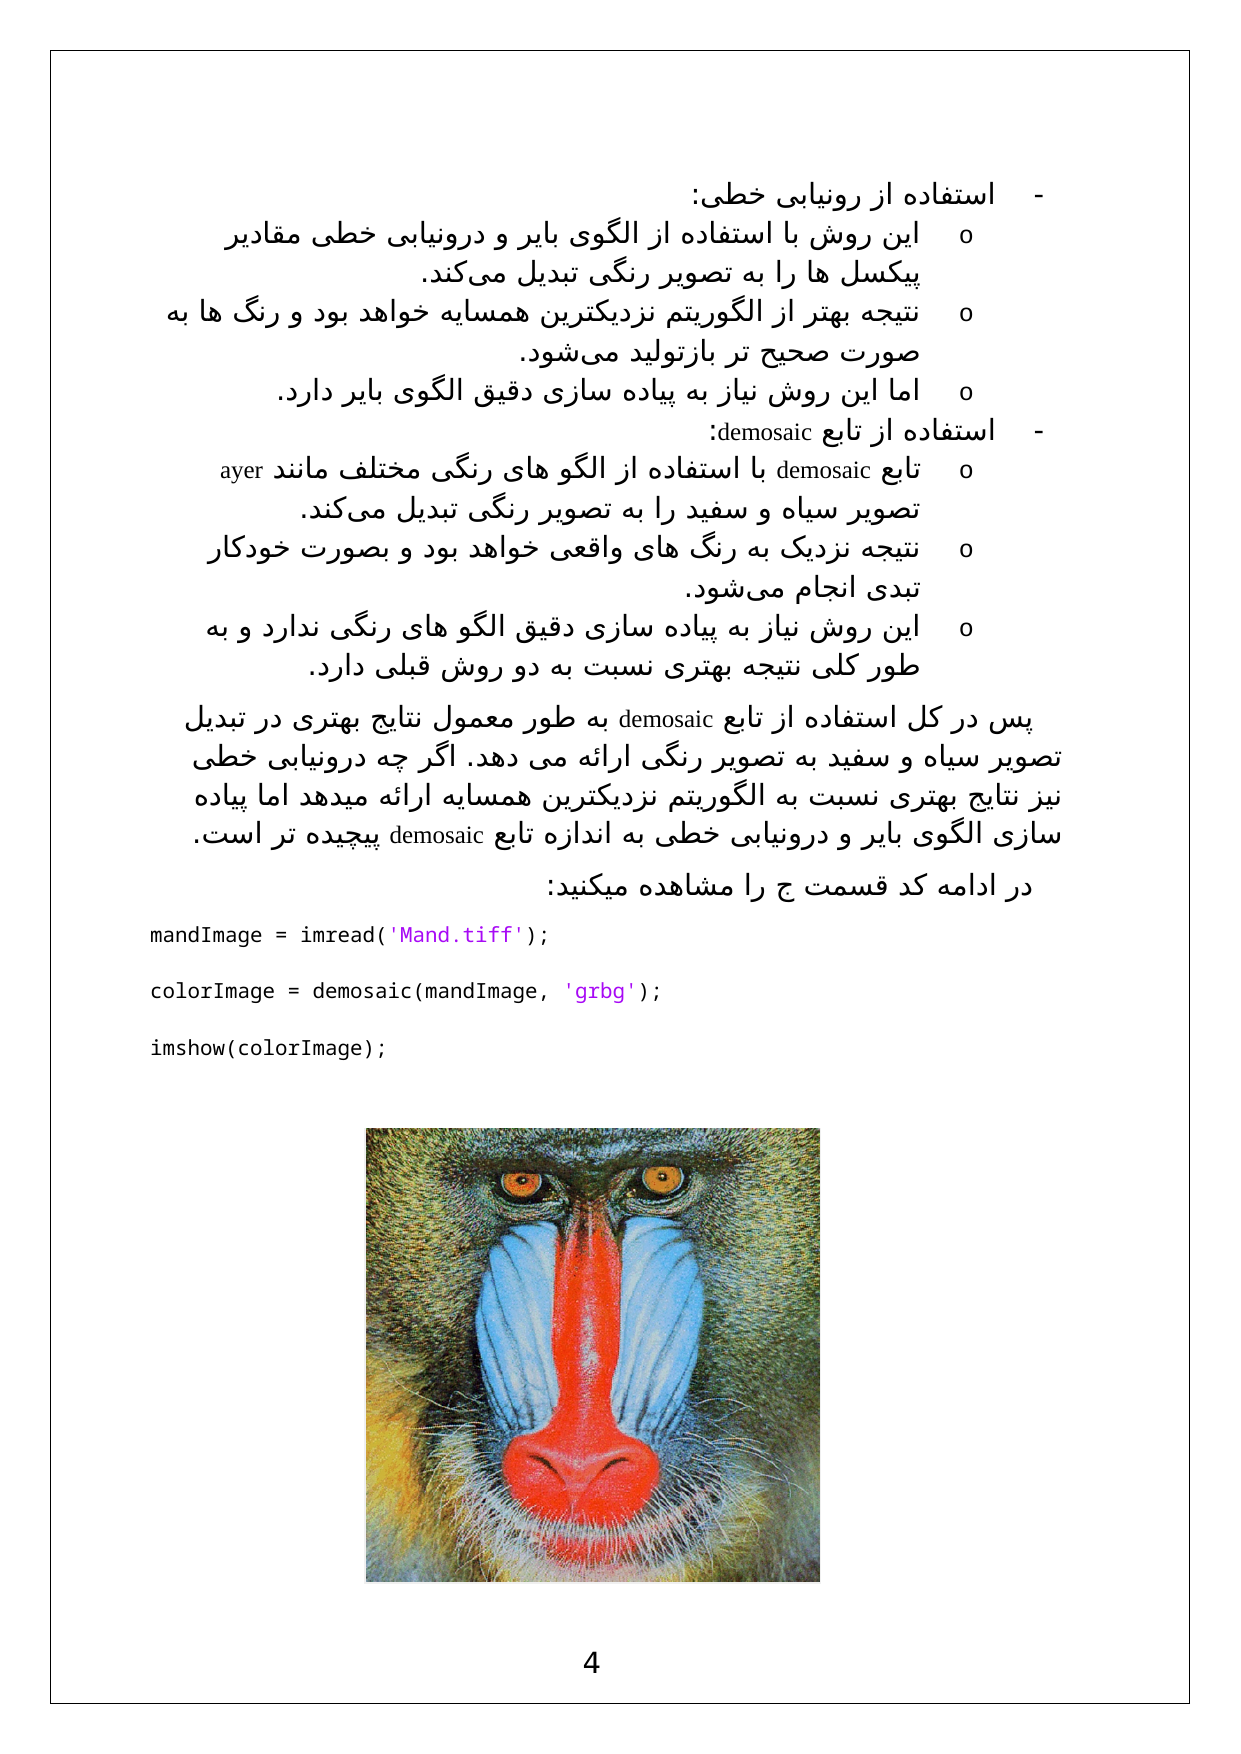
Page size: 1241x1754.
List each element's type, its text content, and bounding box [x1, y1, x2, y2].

text mandImage = imread('Mand.tiff'); [150, 920, 1063, 948]
list این روش نیاز به پیاده سازی دقیق الگو های رنگی ندارد و به طور کلی نتیجه بهتری نسبت به دو روش قبلی دارد. [150, 609, 958, 682]
list استفاده از تابع demosaic: [150, 413, 1033, 447]
list این روش با استفاده از الگوی بایر و درونیابی خطی مقادیر پیکسل ها را به تصویر رنگی تبدیل می‌کند. [150, 216, 958, 289]
list اما این روش نیاز به پیاده سازی دقیق الگوی بایر دارد. [150, 373, 958, 408]
list استفاده از رونیابی خطی: [150, 177, 1033, 211]
text imshow(colorImage); [150, 1033, 1063, 1062]
picture [364, 1128, 821, 1584]
list تابع demosaic با استفاده از الگو های رنگی مختلف مانند ayer تصویر سیاه و سفید را به تصویر رنگی تبدیل می‌کند. [150, 452, 958, 525]
text در ادامه کد قسمت ج را مشاهده میکنید: [150, 868, 1063, 902]
list نتیجه نزدیک به رنگ های واقعی خواهد بود و بصورت خودکار تبدی انجام می‌شود. [150, 530, 958, 604]
list نتیجه بهتر از الگوریتم نزدیکترین همسایه خواهد بود و رنگ ها به صورت صحیح تر بازتولید می‌شود. [150, 294, 958, 368]
text colorImage = demosaic(mandImage, 'grbg'); [150, 977, 1063, 1005]
text پس در کل استفاده از تابع demosaic به طور معمول نتایج بهتری در تبدیل تصویر سیاه و سفید به تصویر رنگی ارائه می دهد. اگر چه درونیابی خطی نیز نتایج بهتری نسبت به الگوریتم نزدیکترین همسایه ارائه میدهد اما پیاده سازی الگوی بایر و درونیابی خطی به اندازه تابع demosaic پیچیده تر است. [150, 700, 1063, 851]
